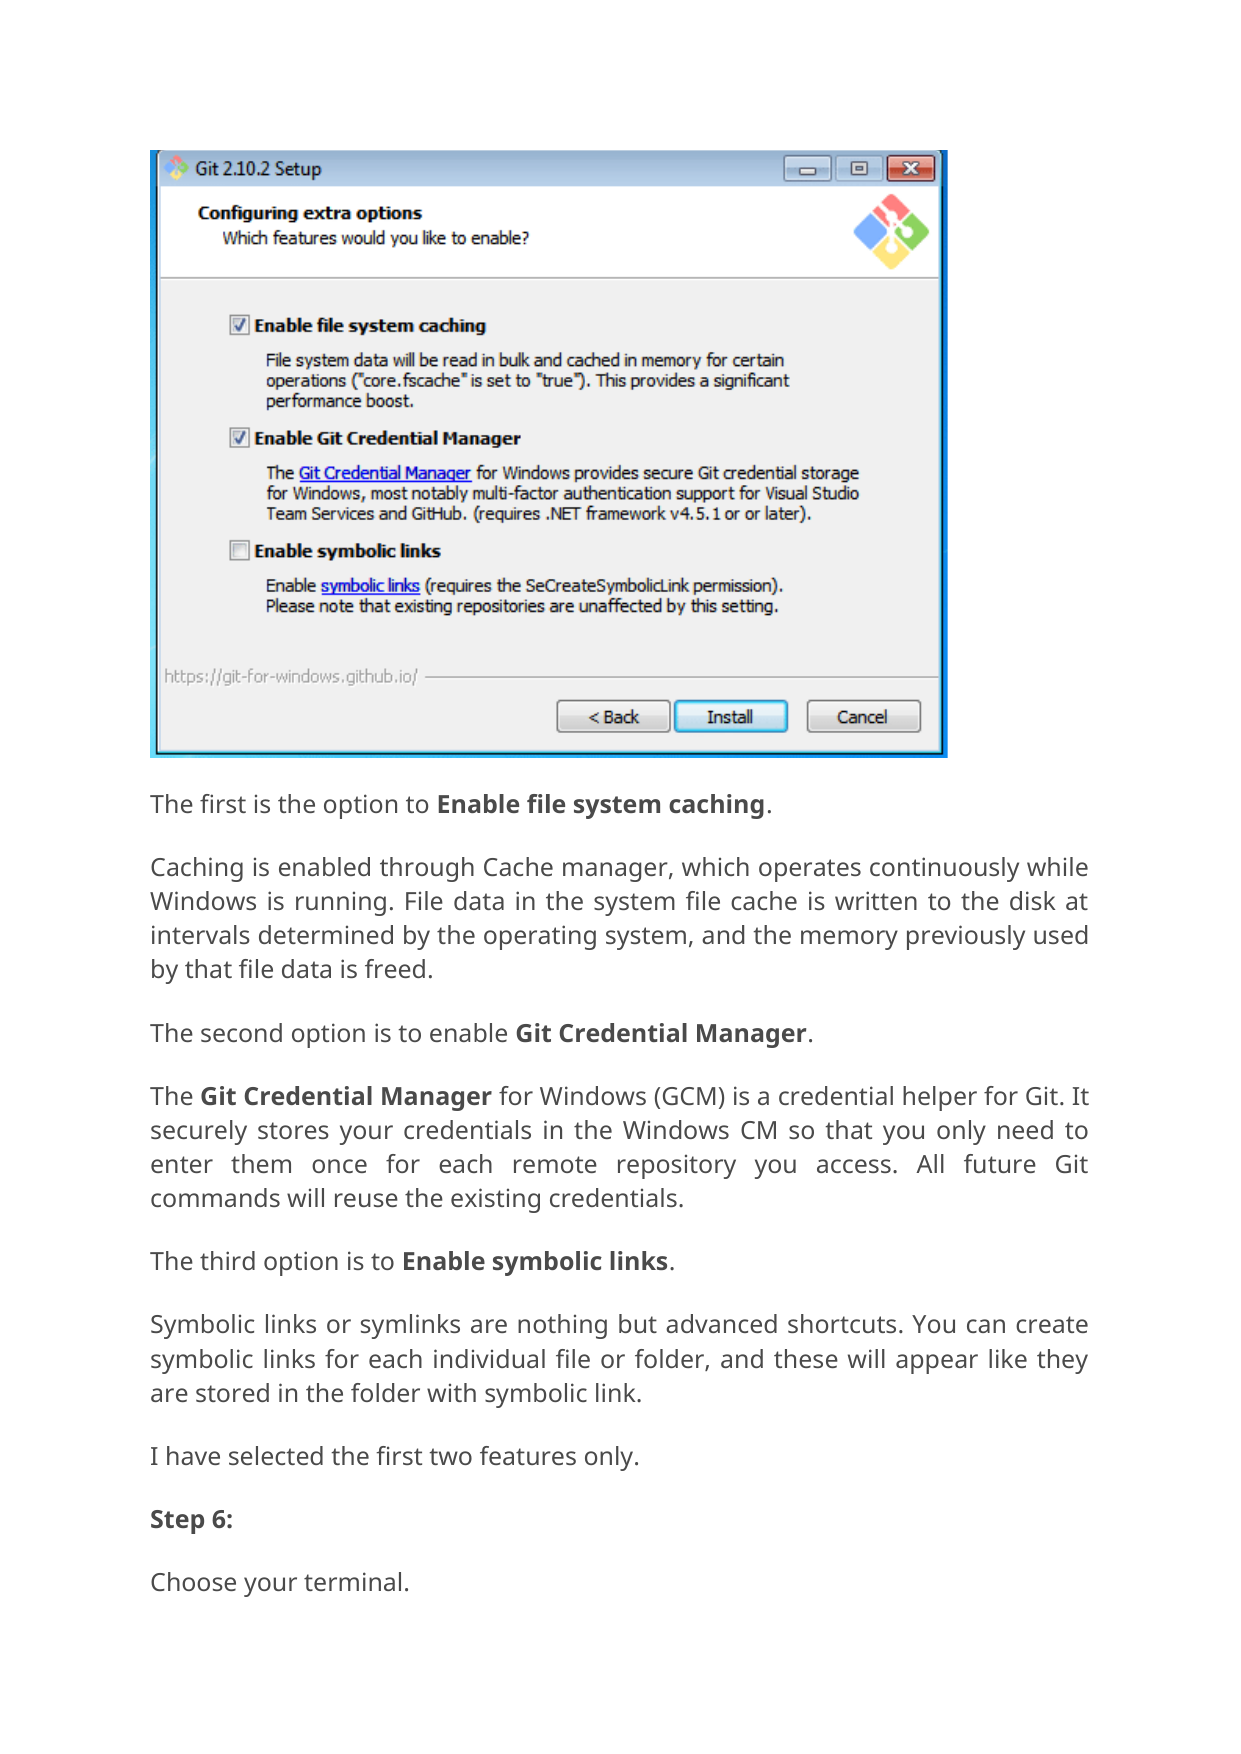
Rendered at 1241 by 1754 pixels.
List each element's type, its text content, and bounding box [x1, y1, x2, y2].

picture [150, 150, 948, 758]
text The third option is to Enable symbolic links. [150, 1244, 1090, 1278]
text Choose your terminal. [150, 1565, 1090, 1599]
text Caching is enabled through Cache manager, which operates continuously while Windows is running. File data in the system file cache is written to the disk at intervals determined by the operating system, and the memory previously used by that file data is freed. [150, 850, 1090, 986]
text Symbolic links or symlinks are nothing but advanced shortcuts. You can create symbolic links for each individual file or folder, and these will appear like they are stored in the folder with symbolic link. [150, 1307, 1090, 1409]
text The second option is to enable Git Credential Manager. [150, 1015, 1090, 1049]
text Step 6: [150, 1502, 1090, 1536]
text The first is the option to Enable file system caching. [150, 787, 1090, 821]
text The Git Credential Manager for Windows (GCM) is a credential helper for Git. It securely stores your credentials in the Windows CM so that you only need to enter them once for each remote repository you access. All future Git commands will reuse the existing credentials. [150, 1078, 1090, 1215]
text I have selected the first two features only. [150, 1438, 1090, 1473]
